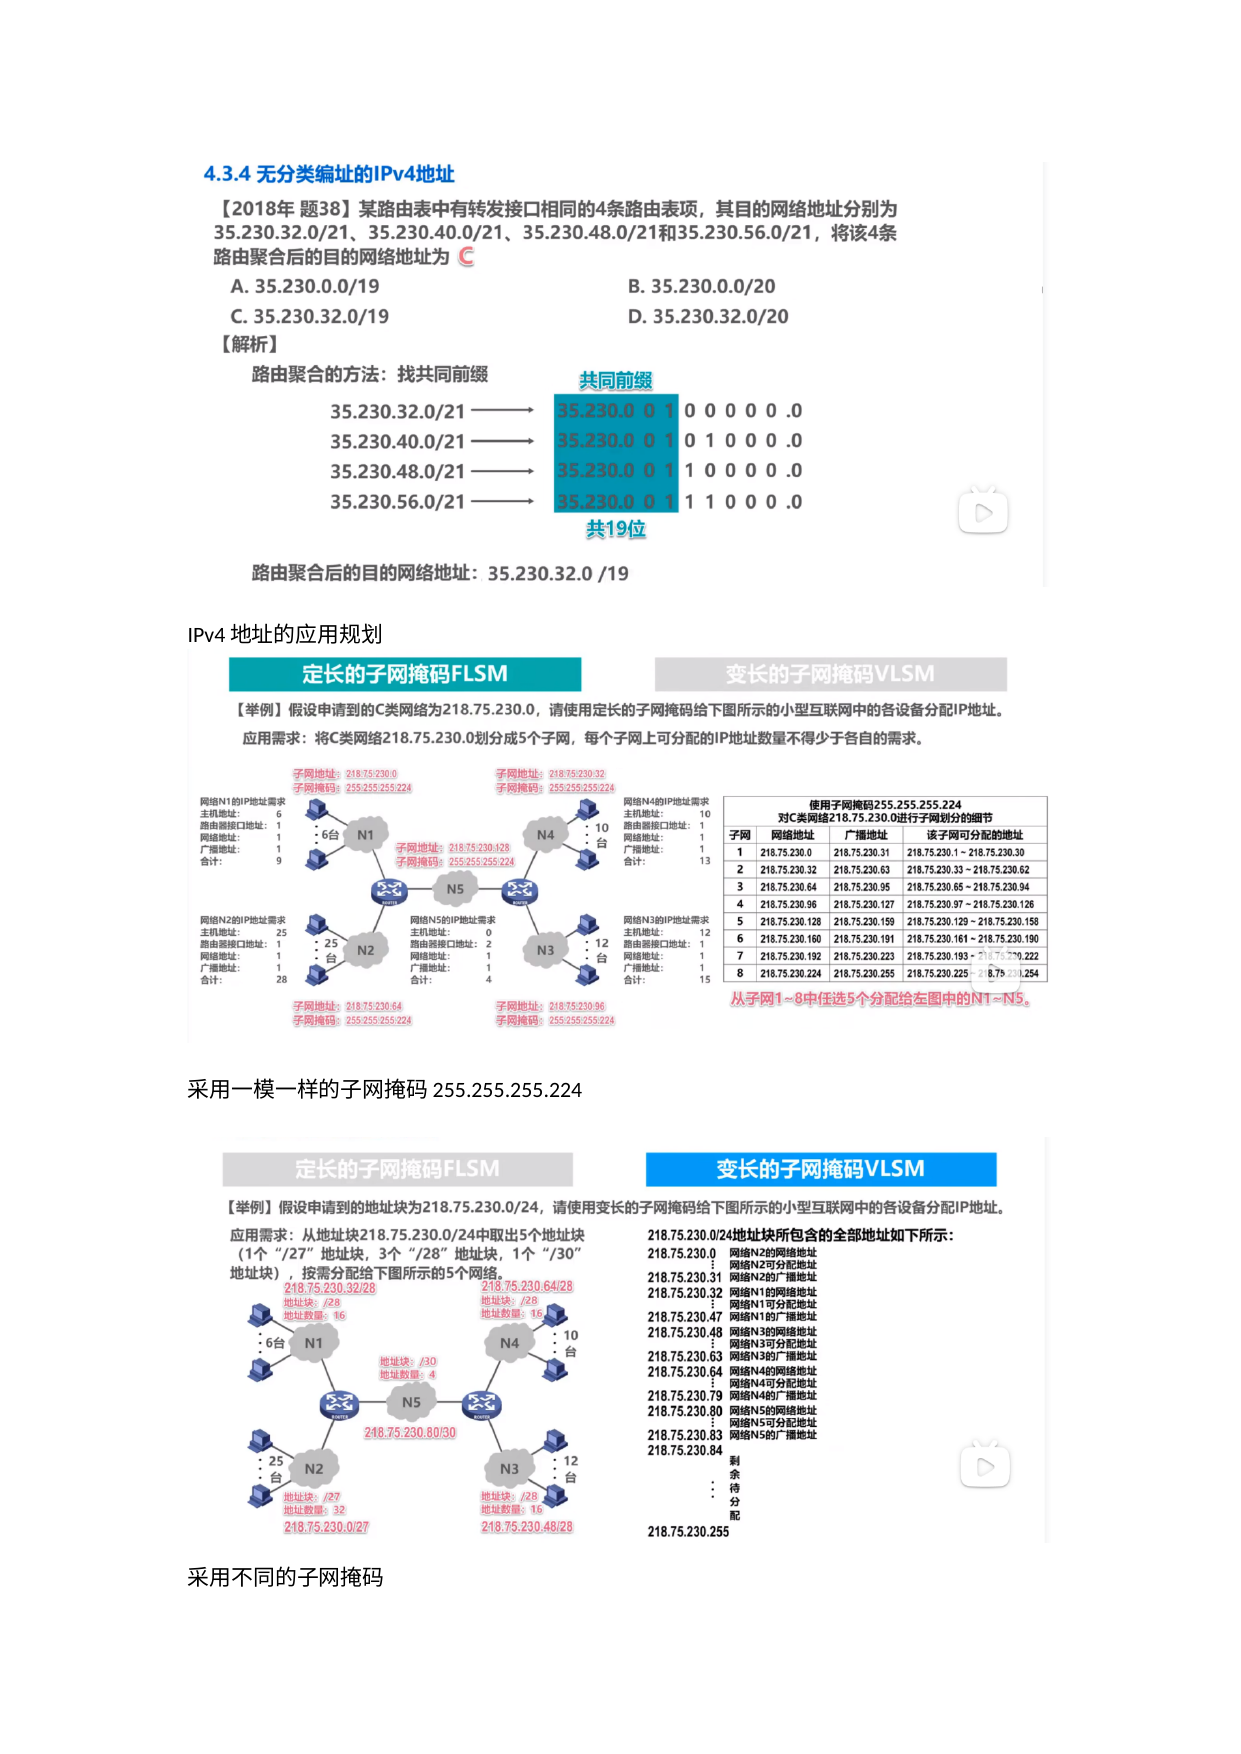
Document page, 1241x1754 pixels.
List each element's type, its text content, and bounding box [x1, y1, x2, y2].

text 采用不同的子网掩码 [187, 1559, 1053, 1592]
picture [187, 162, 1053, 587]
text 采用一模一样的子网掩码255.255.255.224 [187, 1072, 1053, 1104]
picture [187, 1137, 1053, 1543]
text IPv4地址的应用规划 [187, 617, 1053, 649]
picture [187, 649, 1053, 1043]
